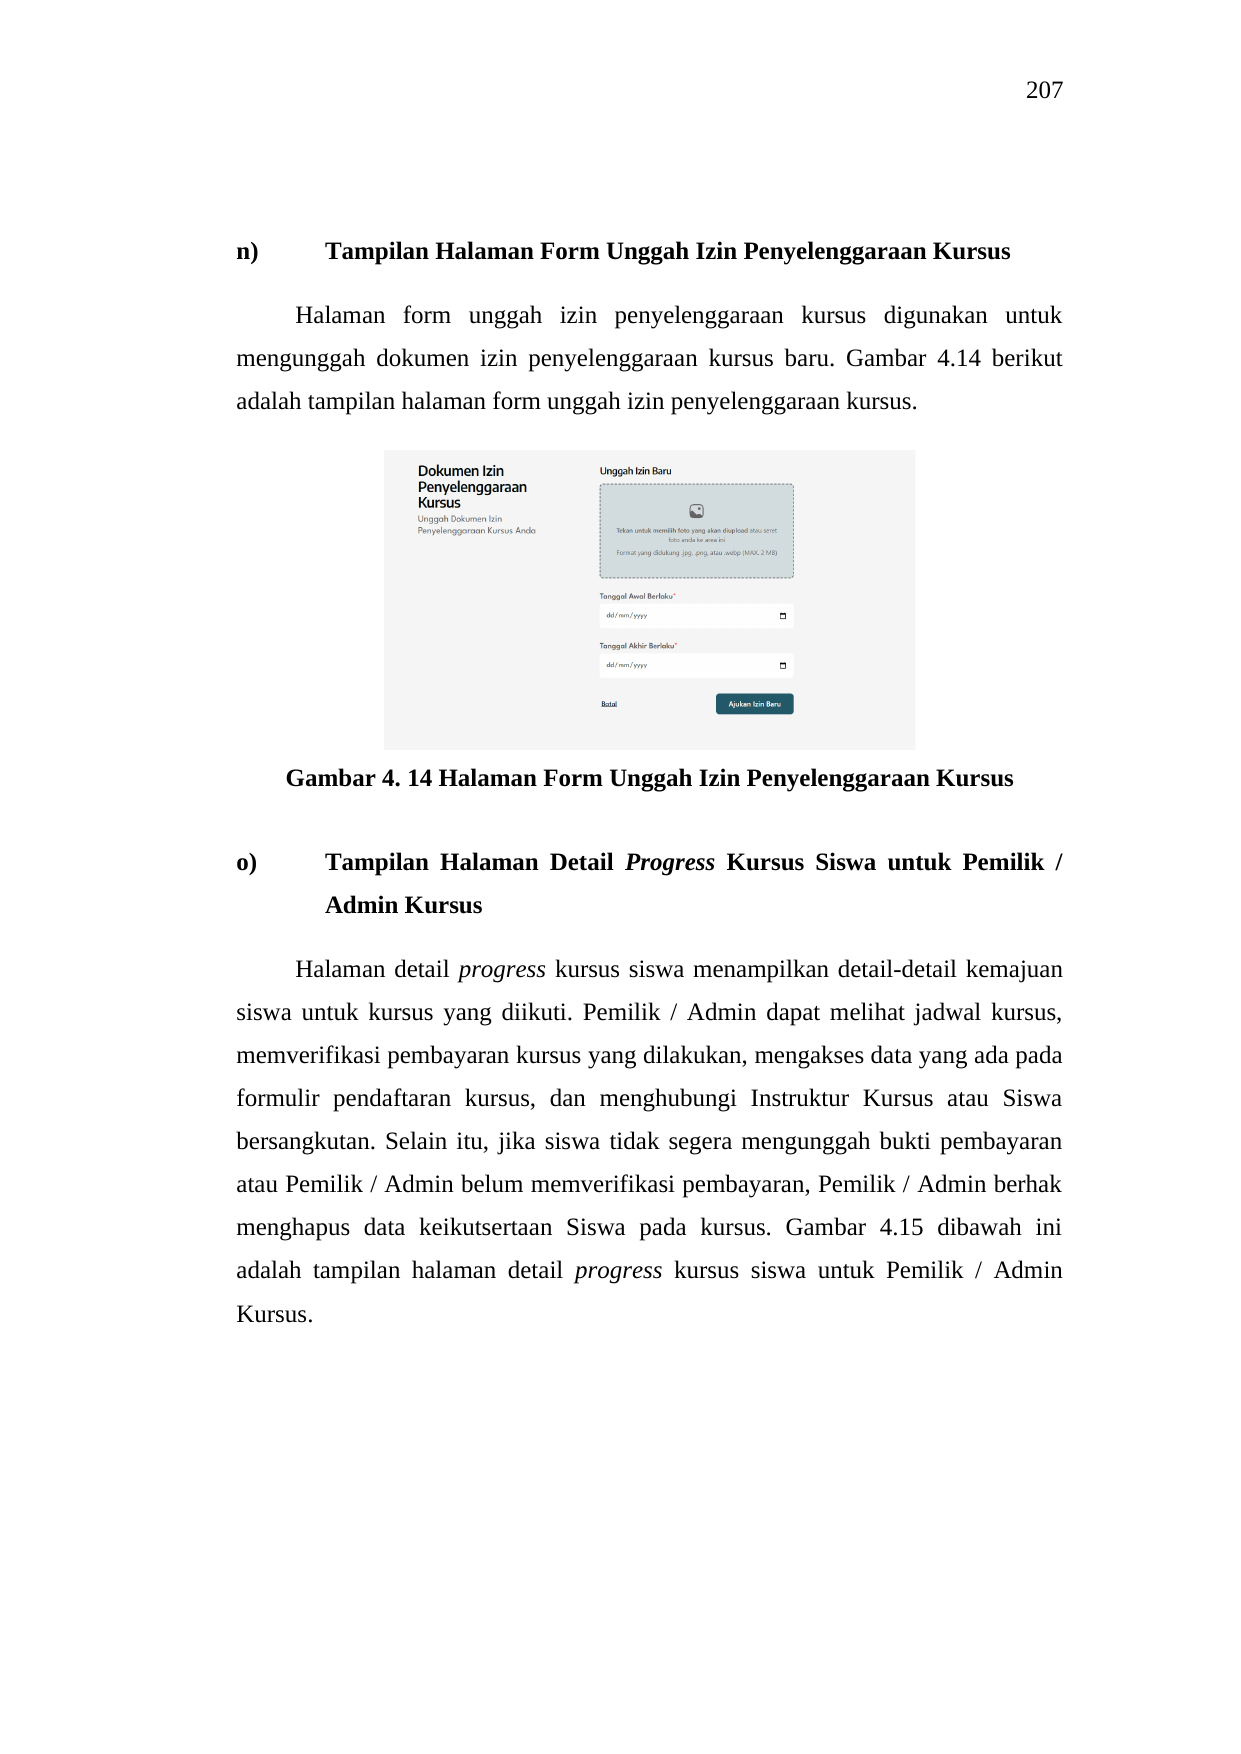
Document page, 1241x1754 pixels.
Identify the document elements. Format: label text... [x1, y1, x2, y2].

text Halaman detail progress kursus siswa menampilkan detail-detail kemajuan siswa untuk kursus yang diikuti. Pemilik / Admin dapat melihat jadwal kursus, memverifikasi pembayaran kursus yang dilakukan, mengakses data yang ada pada formulir pendaftaran kursus, dan menghubungi Instruktur Kursus atau Siswa bersangkutan. Selain itu, jika siswa tidak segera mengunggah bukti pembayaran atau Pemilik / Admin belum memverifikasi pembayaran, Pemilik / Admin berhak menghapus data keikutsertaan Siswa pada kursus. Gambar 4.15 dibawah ini adalah tampilan halaman detail progress kursus siswa untuk Pemilik / Admin Kursus. [236, 954, 1063, 1327]
text Halaman form unggah izin penyelenggaraan kursus digunakan untuk mengunggah dokumen izin penyelenggaraan kursus baru. Gambar 4.14 berikut adalah tampilan halaman form unggah izin penyelenggaraan kursus. [236, 300, 1063, 415]
picture [383, 450, 916, 750]
subtitle Tampilan Halaman Form Unggah Izin Penyelenggaraan Kursus [236, 236, 1063, 265]
subtitle Tampilan Halaman Detail Progress Kursus Siswa untuk Pemilik / Admin Kursus [236, 847, 1063, 918]
text Gambar 4. Halaman Form Unggah Izin Penyelenggaraan Kursus [236, 763, 1063, 792]
